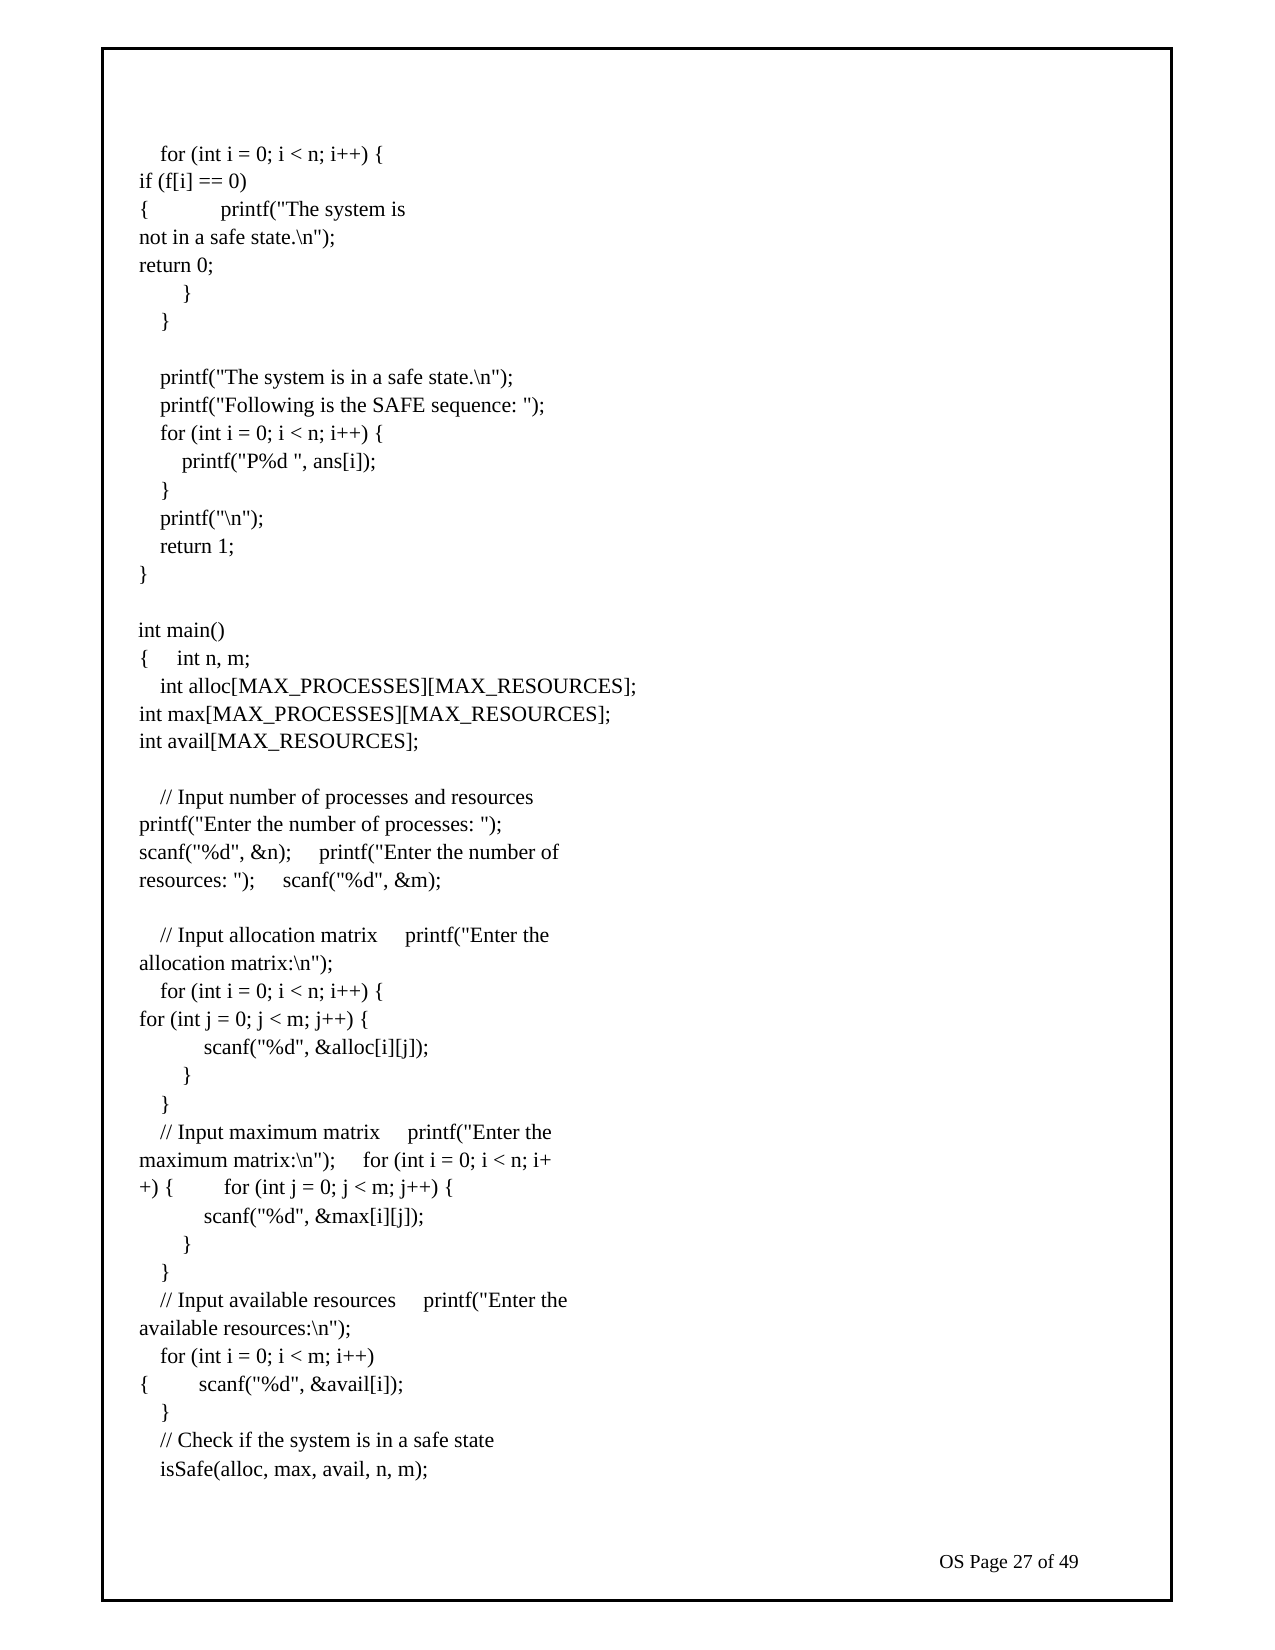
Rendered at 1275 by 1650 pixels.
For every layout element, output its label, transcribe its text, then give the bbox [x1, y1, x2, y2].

text // Input available resources printf("Enter the available resources:\n"); [138, 1287, 574, 1340]
text } [138, 1399, 1059, 1424]
text isSafe(alloc, max, avail, n, m); [138, 1456, 1059, 1481]
text // Check if the system is in a safe state [138, 1427, 1059, 1453]
text printf("Following is the SAFE sequence: "); [138, 392, 1059, 417]
text } [138, 561, 1059, 586]
text for (int i = 0; i < n; i++) { for (int j = 0; j < m; j++) { [138, 978, 427, 1031]
text scanf("%d", &max[i][j]); [138, 1203, 1059, 1228]
text // Input maximum matrix printf("Enter the maximum matrix:\n"); for (int i = 0; i < n; i++) { for (int j = 0; j < m; j++) { [138, 1119, 555, 1199]
text return 1; [138, 533, 1059, 558]
text } [138, 1259, 1059, 1284]
text printf("P%d ", ans[i]); [138, 448, 1059, 473]
text // Input allocation matrix printf("Enter the allocation matrix:\n"); [138, 922, 553, 975]
text int main() { int n, m; [138, 617, 286, 670]
text } [138, 1091, 1059, 1116]
text int alloc[MAX_PROCESSES][MAX_RESOURCES]; int max[MAX_PROCESSES][MAX_RESOURCES]; int avail[MAX_RESOURCES]; [138, 673, 639, 753]
text printf("The system is in a safe state.\n"); [138, 364, 1059, 389]
text scanf("%d", &alloc[i][j]); [138, 1034, 1059, 1059]
text for (int i = 0; i < n; i++) { if (f[i] == 0) { printf("The system is not in a safe state.\n"); return 0; [138, 141, 412, 277]
text } [138, 477, 1059, 502]
text // Input number of processes and resources printf("Enter the number of processes: "); scanf("%d", &n); printf("Enter the number of resources: "); scanf("%d", &m); [138, 784, 592, 892]
text printf("\n"); [138, 505, 1059, 530]
text } [138, 1062, 1059, 1088]
text } [138, 1231, 1059, 1256]
text for (int i = 0; i < n; i++) { [138, 420, 1059, 445]
text } [138, 280, 1059, 305]
text } [138, 308, 1059, 333]
text for (int i = 0; i < m; i++) { scanf("%d", &avail[i]); [138, 1343, 522, 1396]
